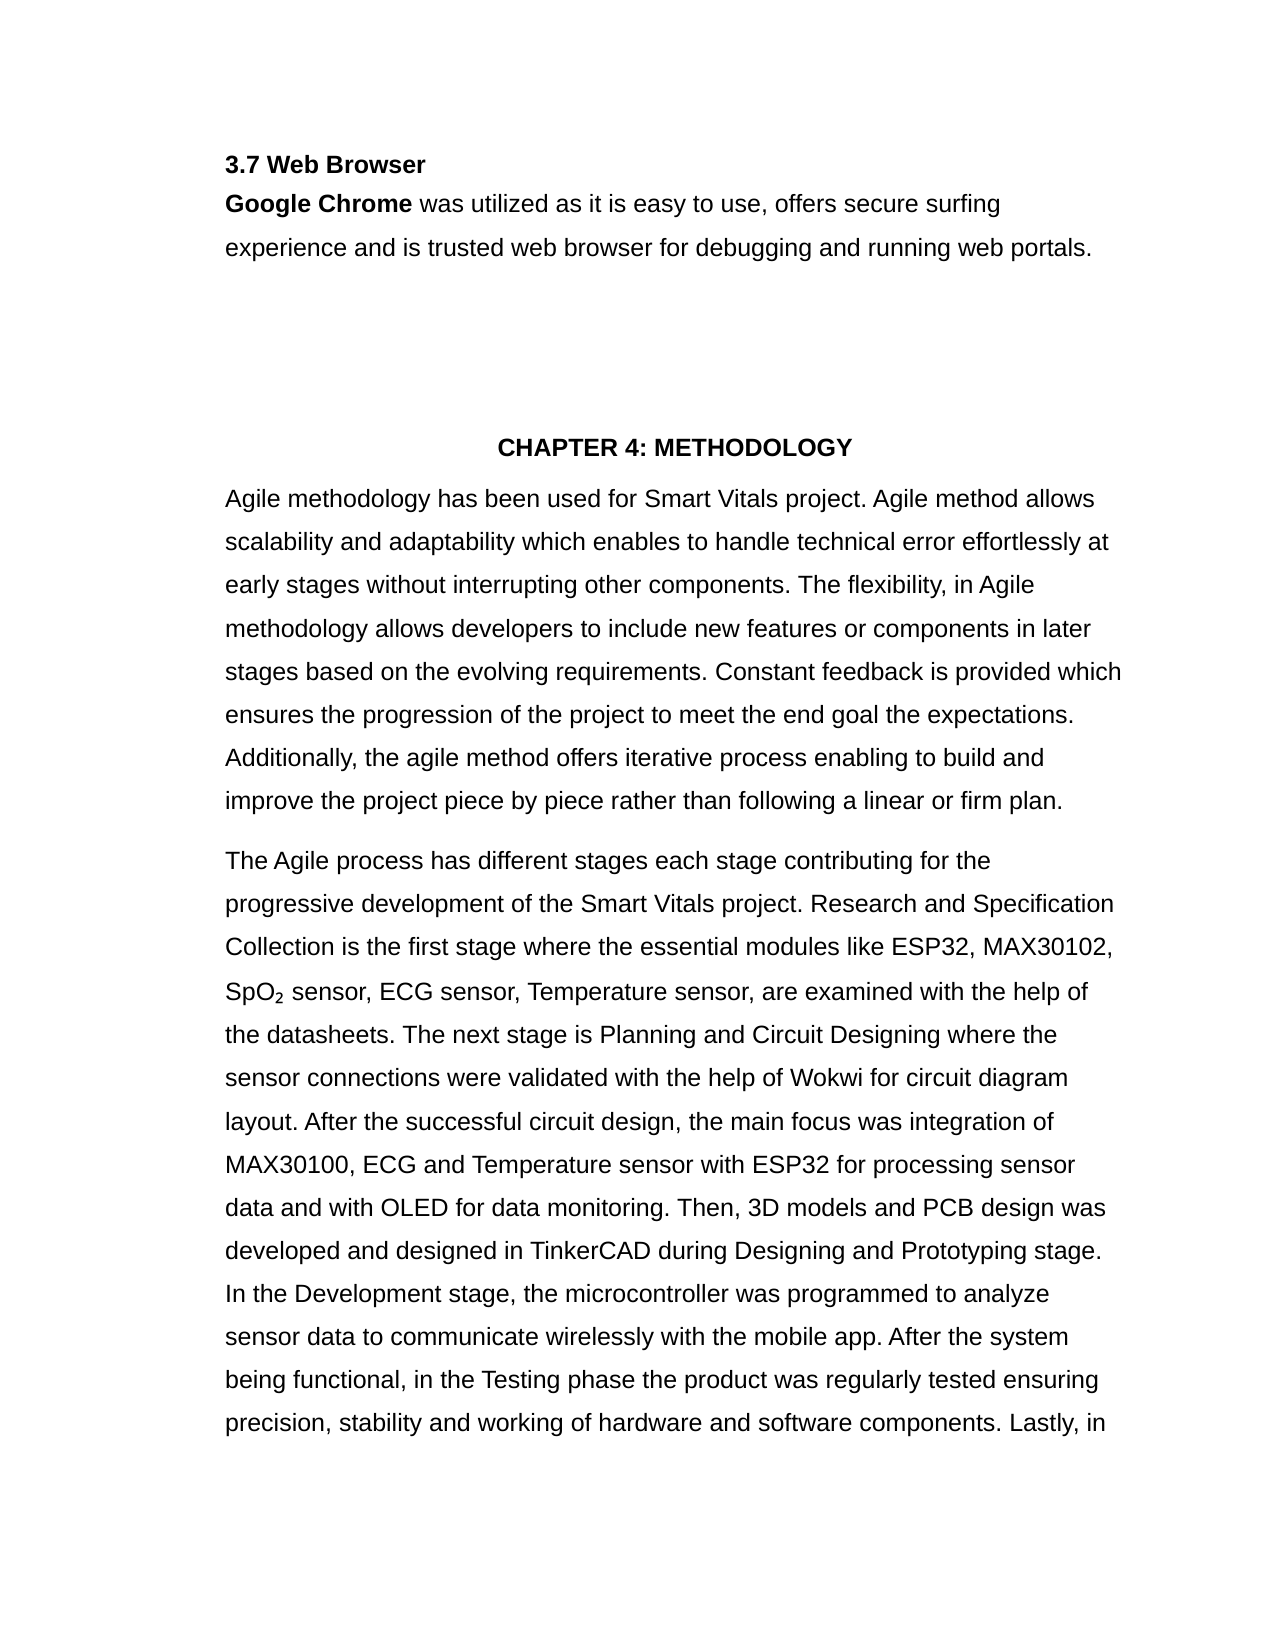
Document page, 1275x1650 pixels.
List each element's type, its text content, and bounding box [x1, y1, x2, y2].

subtitle CHAPTER 4: METHODOLOGY [225, 433, 1125, 461]
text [225, 846, 1125, 1437]
subtitle 3.7 Web Browser [225, 150, 1125, 179]
text Agile methodology has been used for Smart Vitals project. Agile method allows scalability and adaptability which enables to handle technical error effortlessly at early stages without interrupting other components. The flexibility, in Agile methodology allows developers to include new features or components in later stages based on the evolving requirements. Constant feedback is provided which ensures the progression of the project to meet the end goal the expectations. Additionally, the agile method offers iterative process enabling to build and improve the project piece by piece rather than following a linear or firm plan. [225, 484, 1125, 815]
text Google Chrome was utilized as it is easy to use, offers secure surfing experience and is trusted web browser for debugging and running web portals. [225, 189, 1125, 261]
